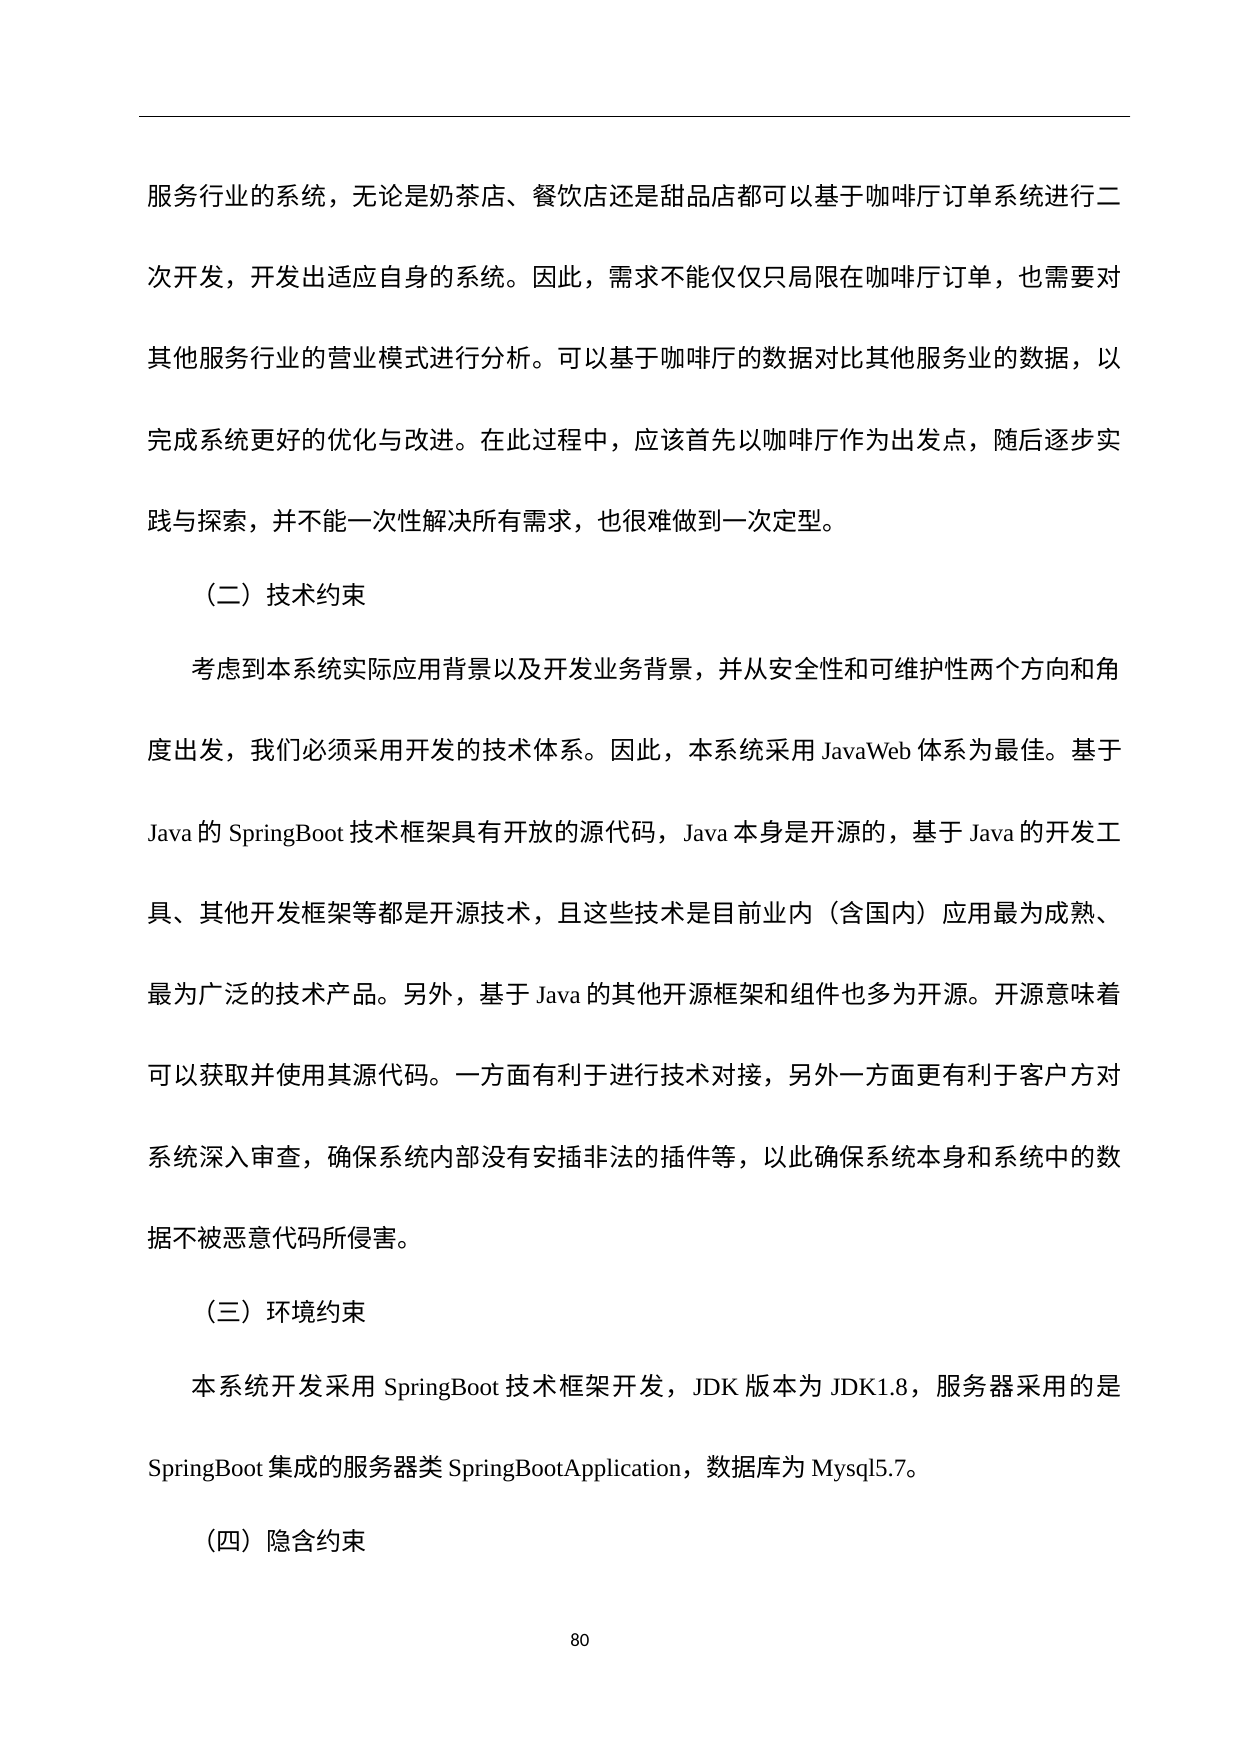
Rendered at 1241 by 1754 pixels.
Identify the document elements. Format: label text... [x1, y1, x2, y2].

text （二）技术约束 [148, 561, 1122, 626]
text 本系统开发采用SpringBoot技术框架开发，JDK版本为JDK1.8，服务器采用的是SpringBoot集成的服务器类SpringBootApplication，数据库为Mysql5.7。 [148, 1352, 1122, 1498]
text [148, 162, 1122, 552]
text 考虑到本系统实际应用背景以及开发业务背景，并从安全性和可维护性两个方向和角度出发，我们必须采用开发的技术体系。因此，本系统采用JavaWeb体系为最佳。基于Java的SpringBoot技术框架具有开放的源代码，Java本身是开源的，基于Java的开发工具、其他开发框架等都是开源技术，且这些技术是目前业内（含国内）应用最为成熟、最为广泛的技术产品。另外，基于Java的其他开源框架和组件也多为开源。开源意味着可以获取并使用其源代码。一方面有利于进行技术对接，另外一方面更有利于客户方对系统深入审查，确保系统内部没有安插非法的插件等，以此确保系统本身和系统中的数据不被恶意代码所侵害。 [148, 635, 1122, 1269]
text （四）隐含约束 [148, 1507, 1122, 1572]
text （三）环境约束 [148, 1278, 1122, 1343]
